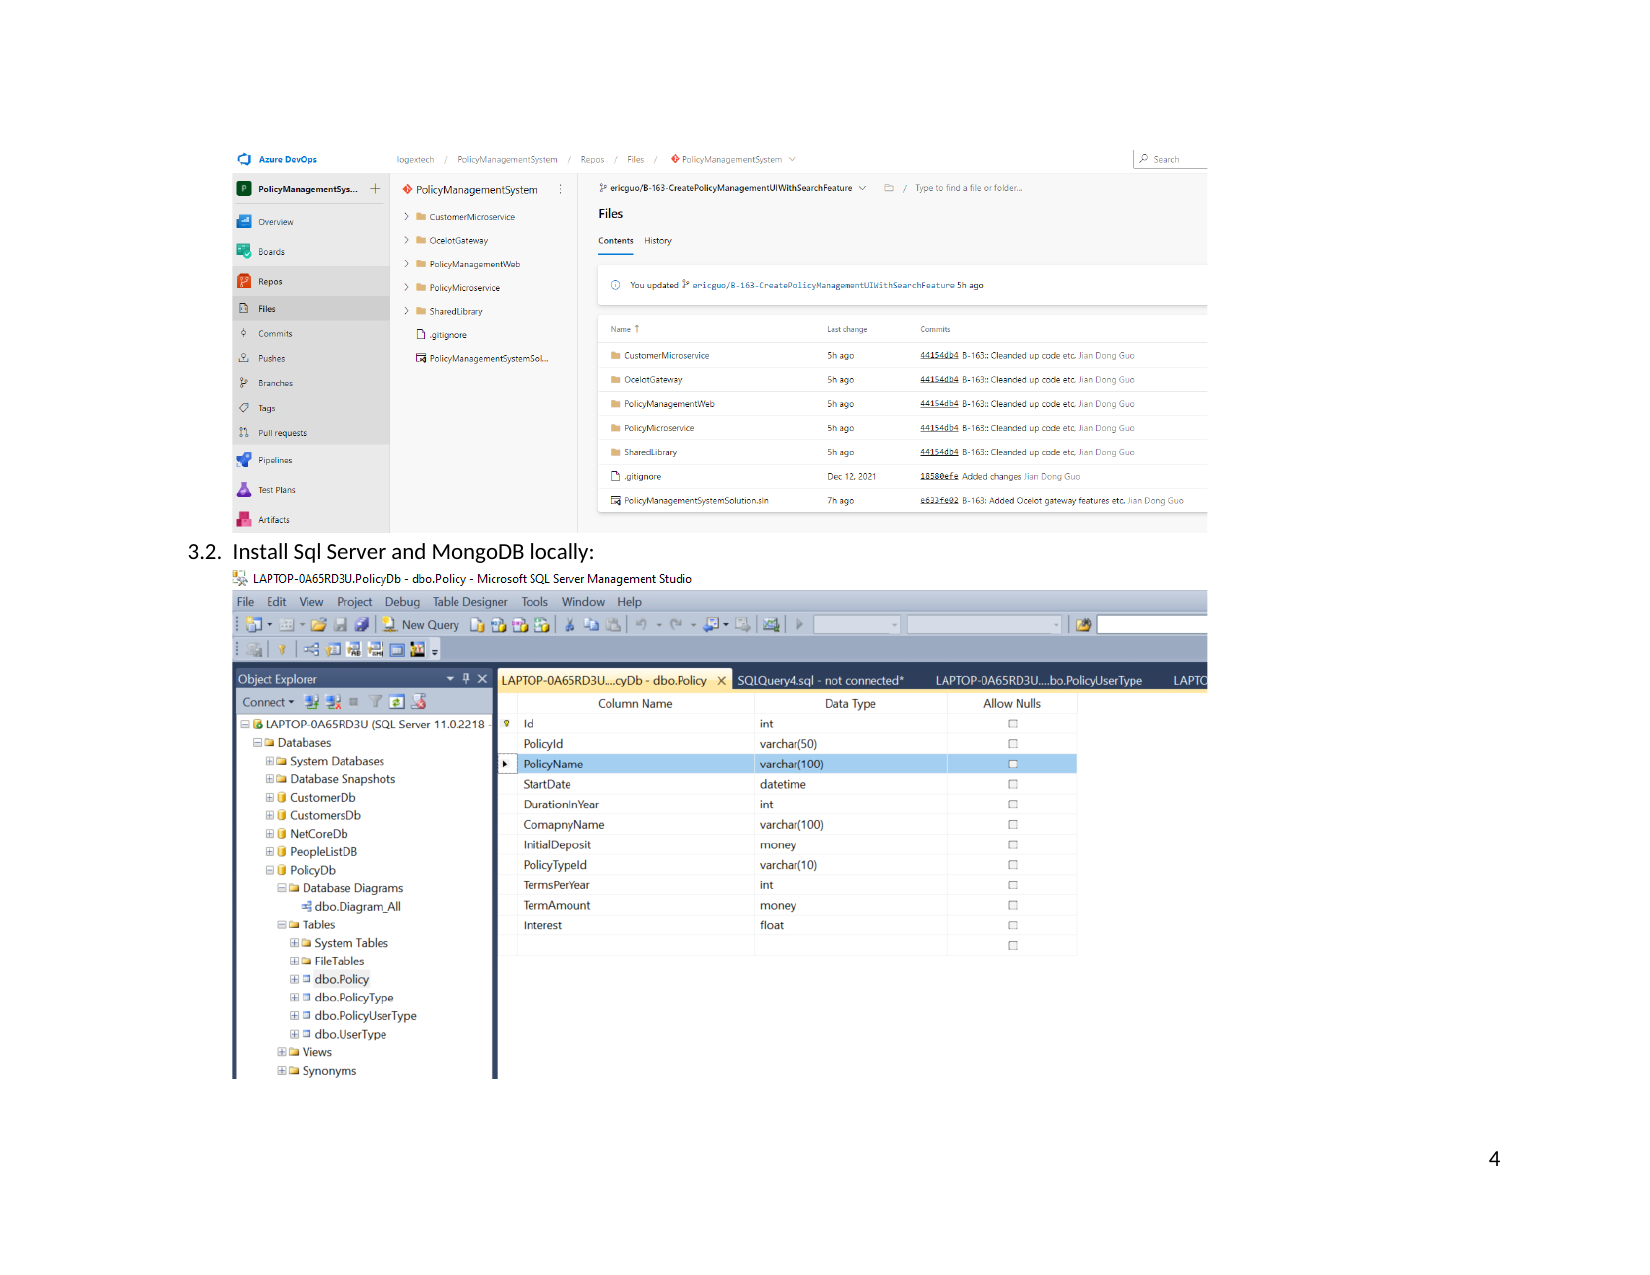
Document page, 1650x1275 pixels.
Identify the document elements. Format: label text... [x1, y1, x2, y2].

picture [232, 150, 1208, 533]
picture [232, 569, 1208, 1079]
list Install Sql Server and MongoDB locally: [187, 537, 1500, 565]
